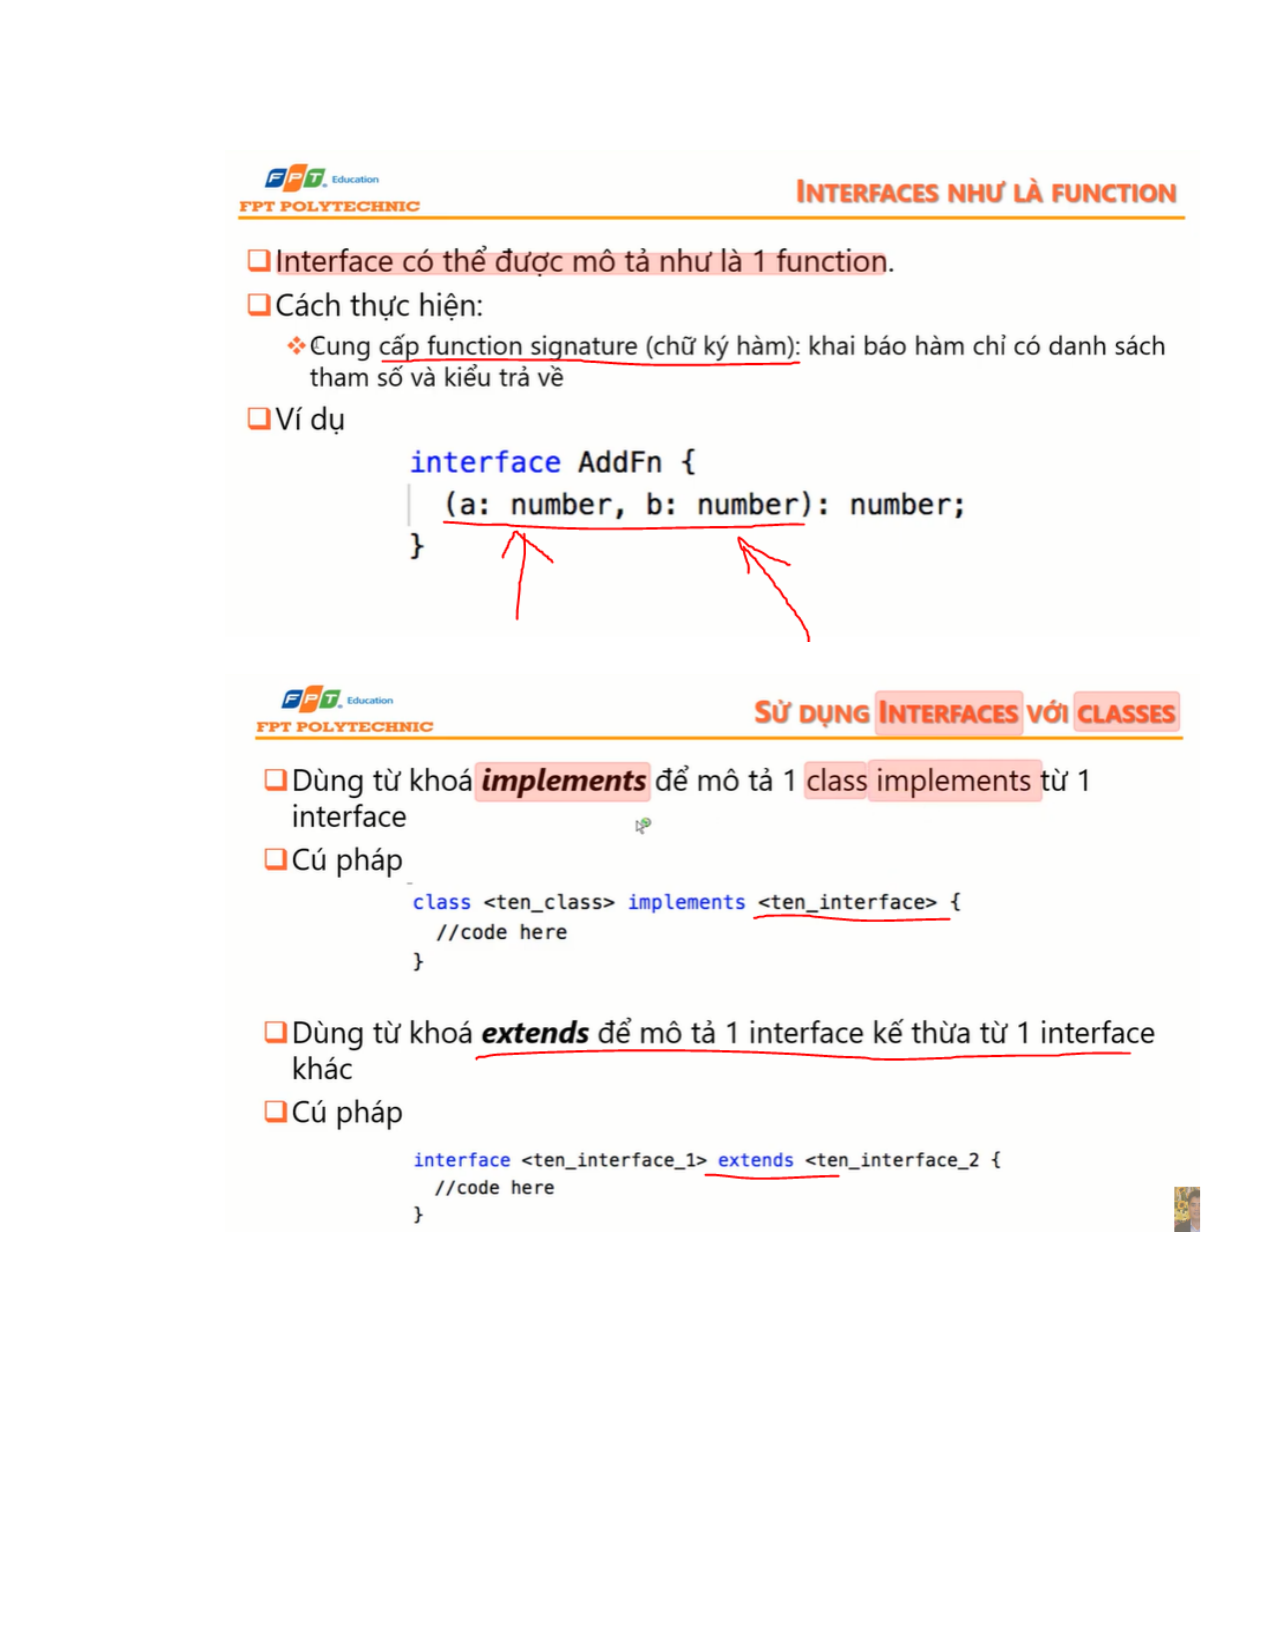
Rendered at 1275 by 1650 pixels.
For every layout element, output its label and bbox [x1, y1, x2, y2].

picture [225, 150, 1200, 642]
picture [225, 674, 1200, 1232]
